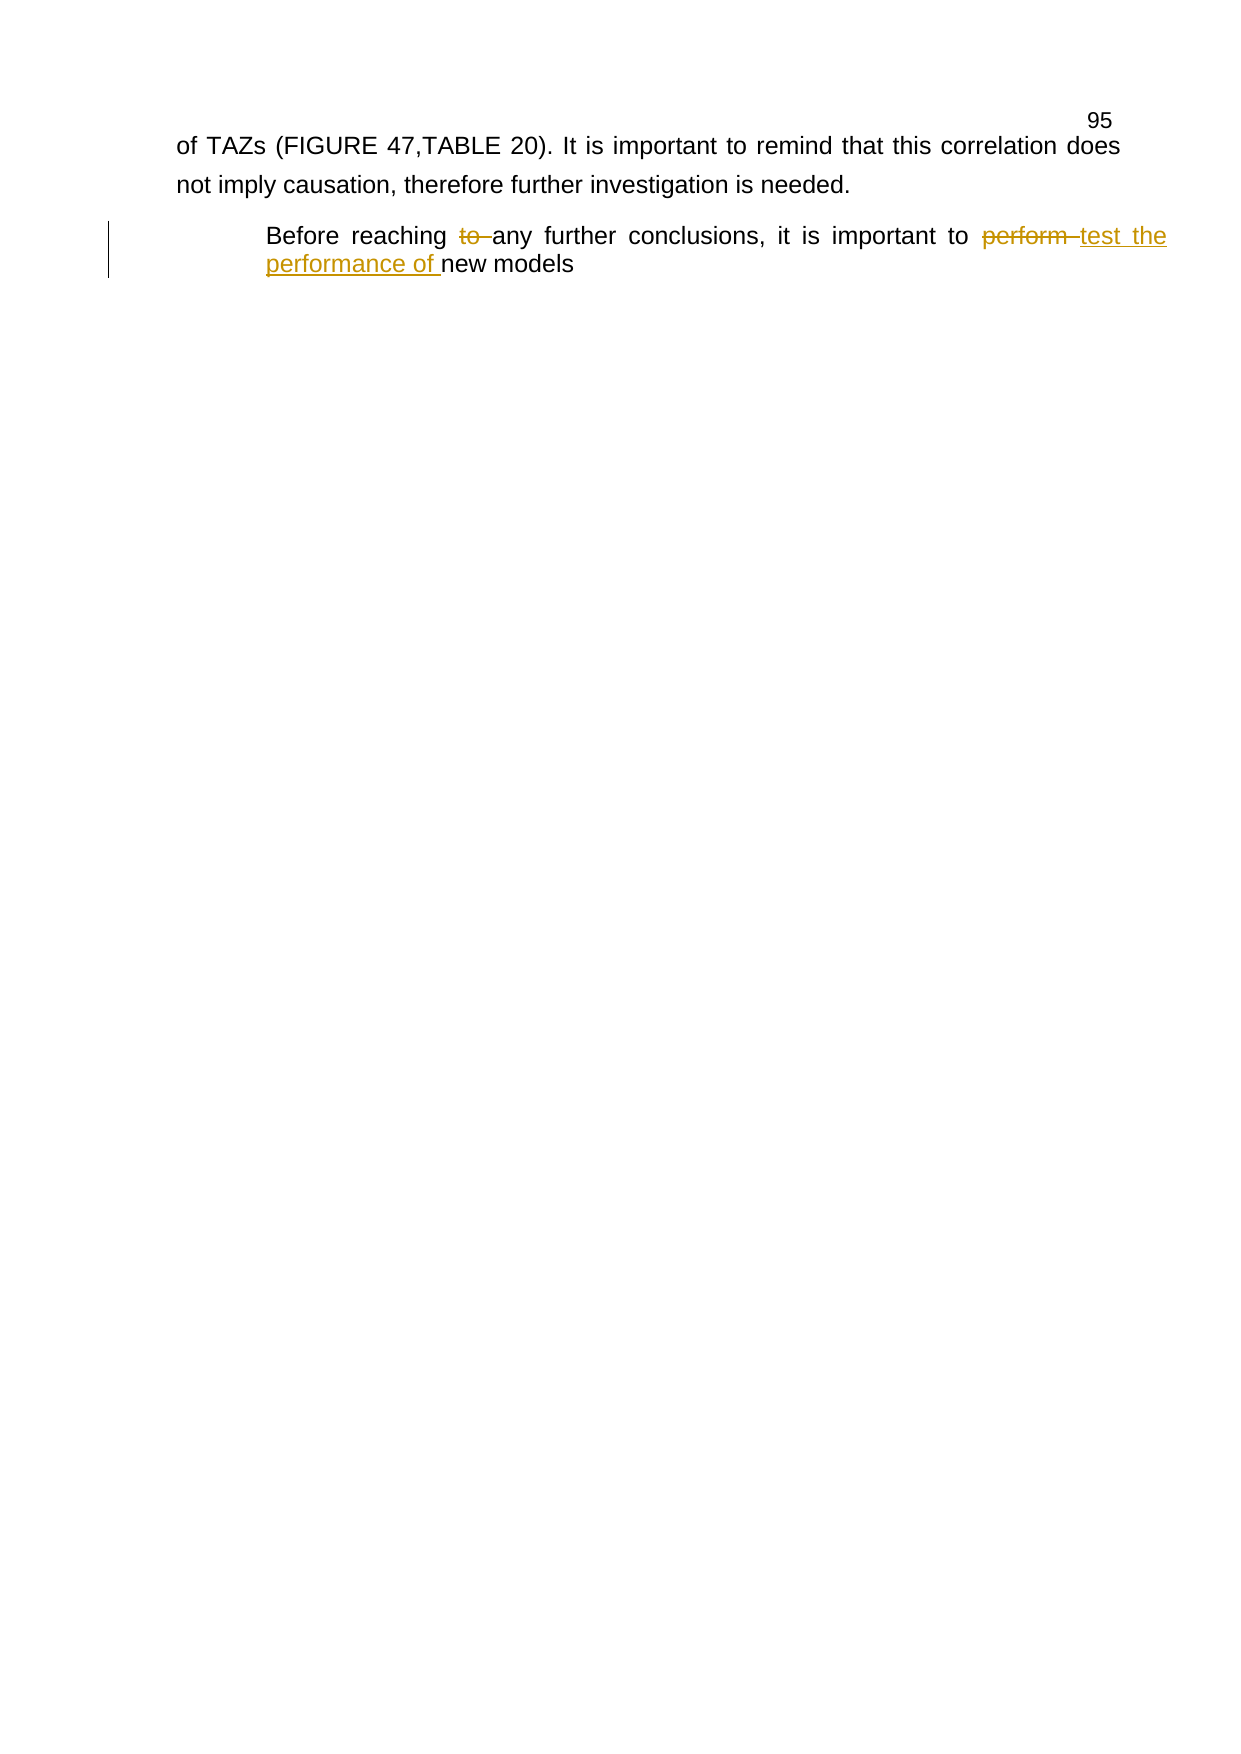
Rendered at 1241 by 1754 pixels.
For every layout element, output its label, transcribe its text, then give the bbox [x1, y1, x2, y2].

text Before reaching any further conclusions, it is important to new models [266, 221, 1167, 278]
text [176, 131, 1122, 199]
